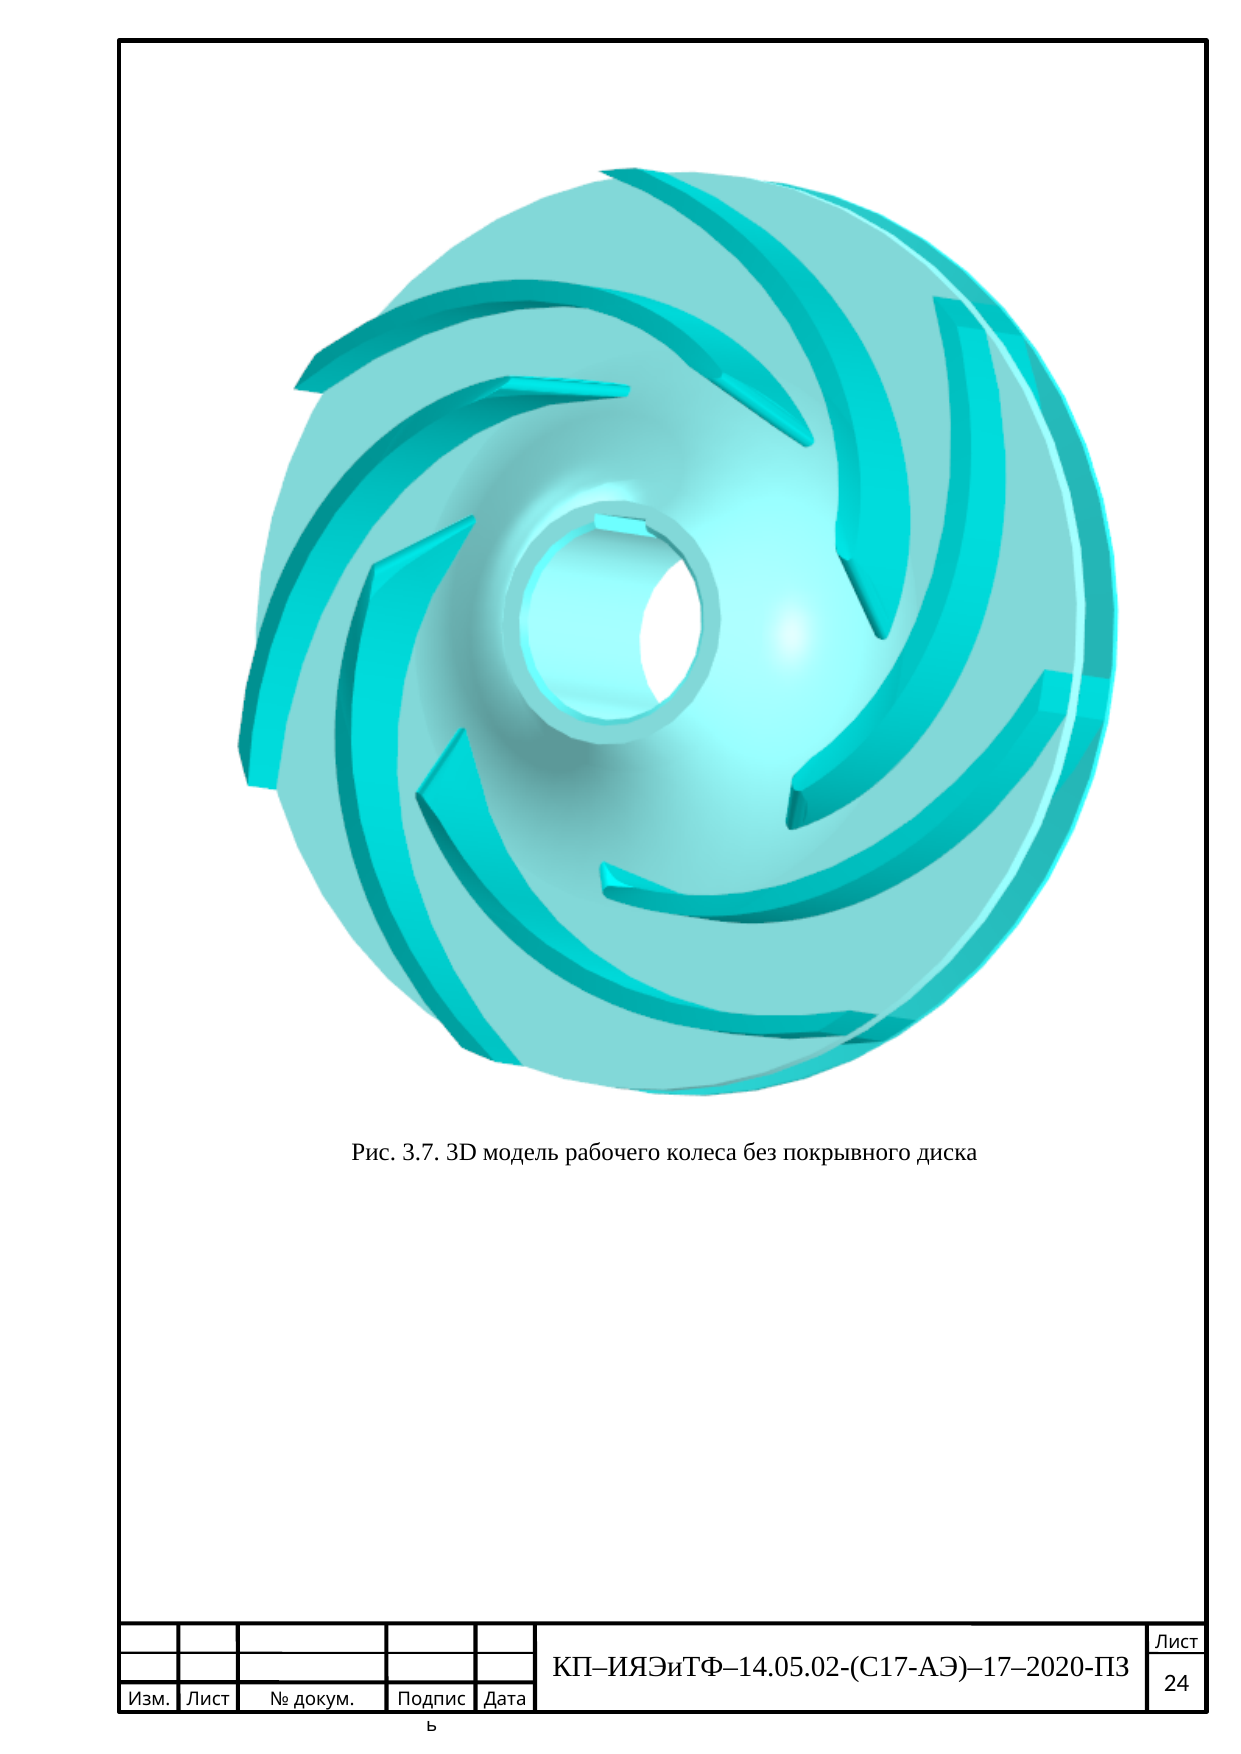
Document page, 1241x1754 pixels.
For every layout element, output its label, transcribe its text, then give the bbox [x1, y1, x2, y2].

picture [177, 118, 1152, 1123]
text Рис. 3.7. 3D модель рабочего колеса без покрывного диска [177, 1137, 1152, 1165]
